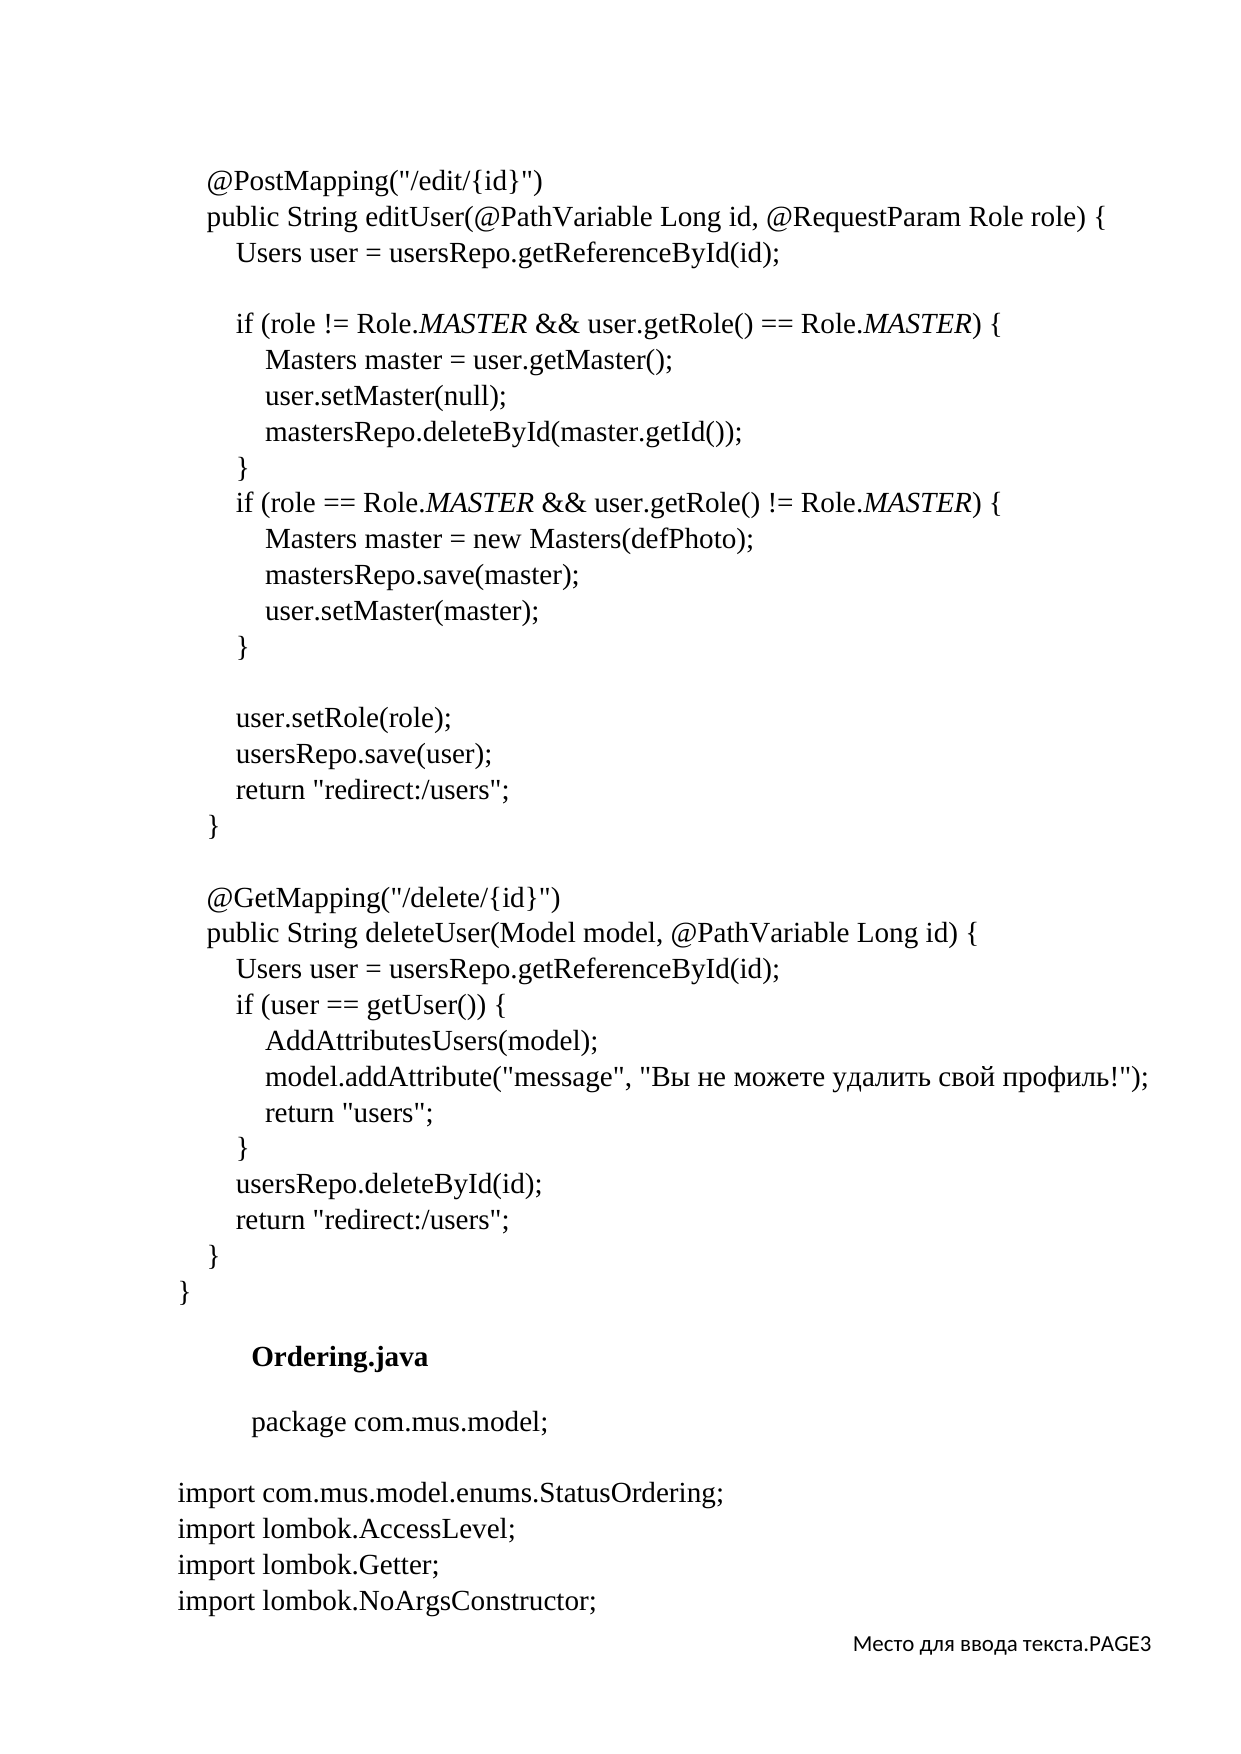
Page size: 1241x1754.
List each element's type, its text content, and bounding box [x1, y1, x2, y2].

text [177, 127, 1152, 1307]
text Ordering.java [177, 1339, 1152, 1372]
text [177, 1404, 1152, 1617]
